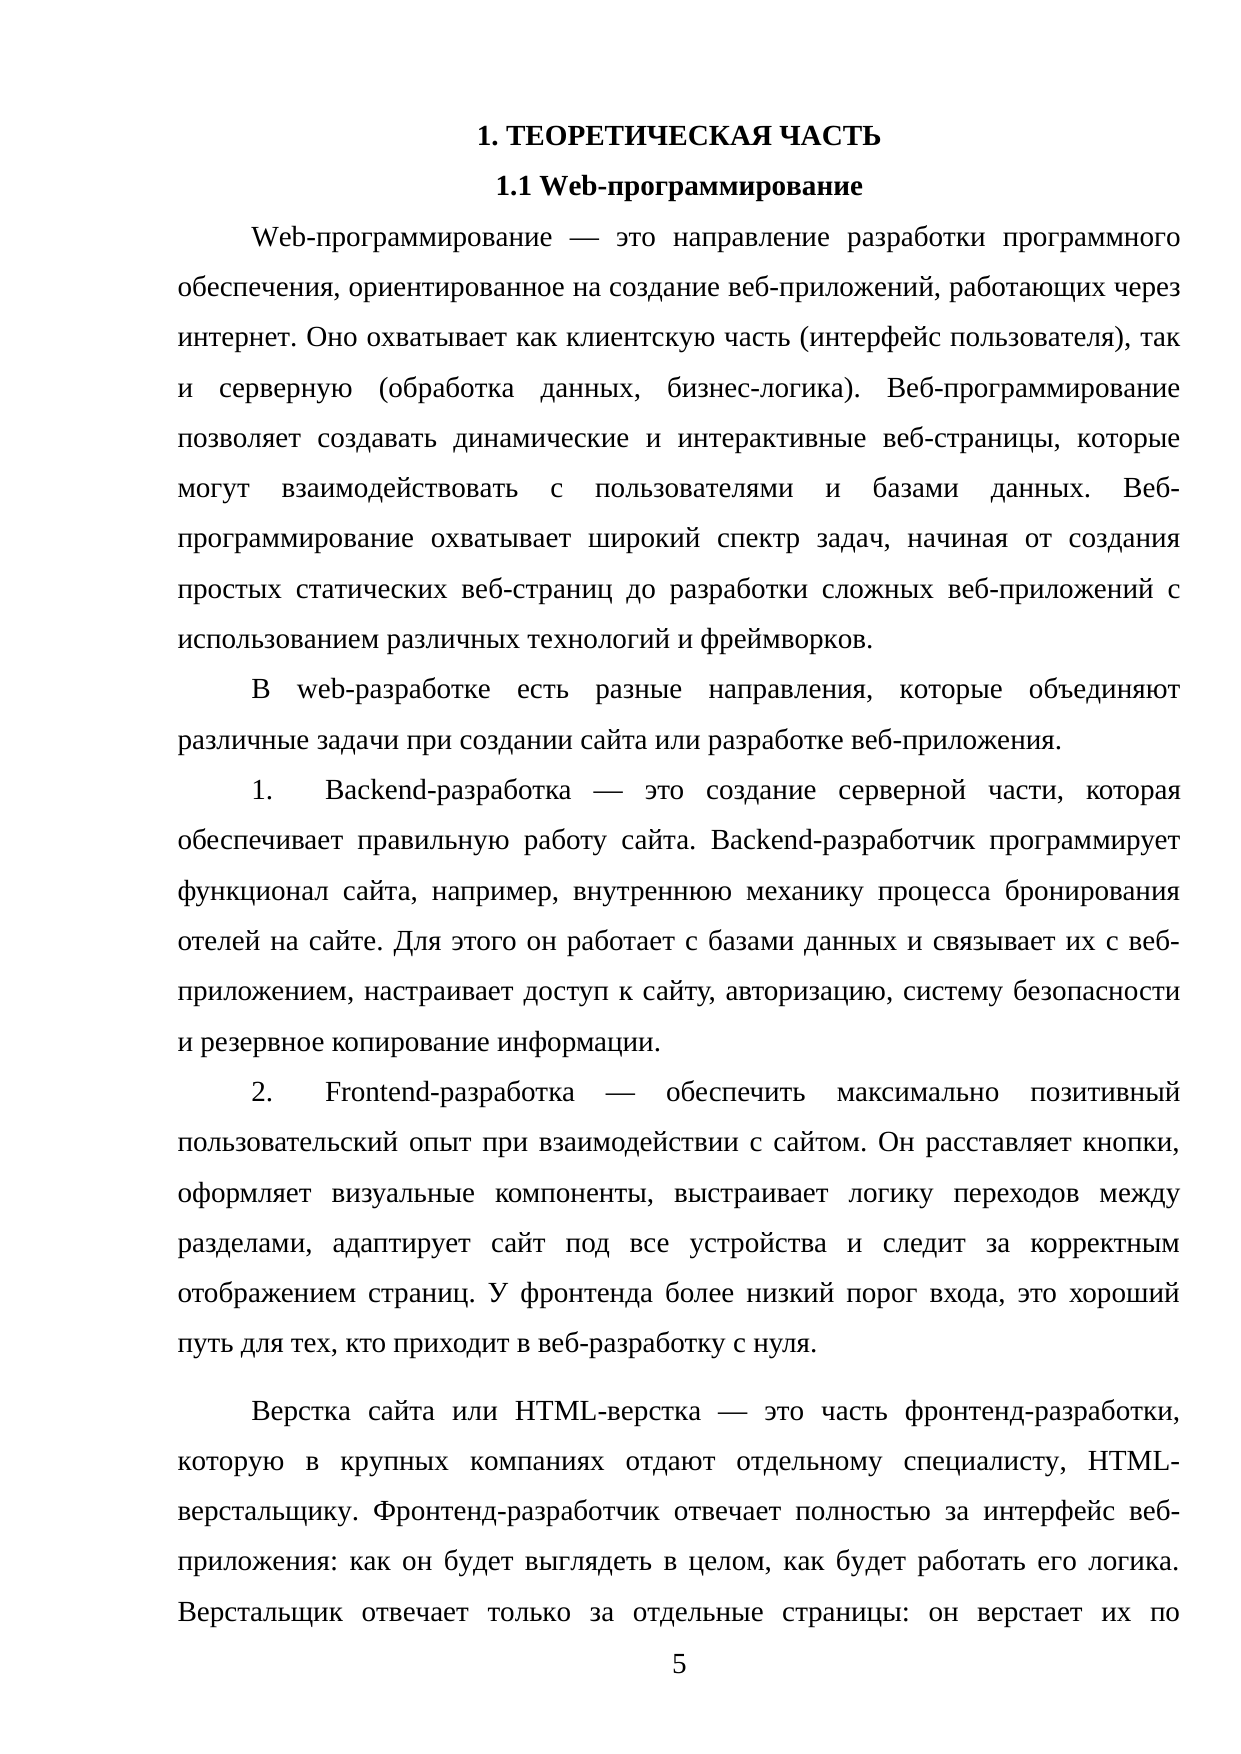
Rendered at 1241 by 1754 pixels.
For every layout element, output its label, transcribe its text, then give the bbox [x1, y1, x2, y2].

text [177, 1393, 1181, 1627]
text Web-программирование — это направление разработки программного обеспечения, ориентированное на создание веб-приложений, работающих через интернет. Оно охватывает как клиентскую часть (интерфейс пользователя), так и серверную (обработка данных, бизнес-логика). Веб-программирование позволяет создавать динамические и интерактивные веб-страницы, которые могут взаимодействовать с пользователями и базами данных. Веб-программирование охватывает широкий спектр задач, начиная от создания простых статических веб-страниц до разработки сложных веб-приложений с использованием различных технологий и фреймворков. [177, 219, 1181, 655]
text 1.1 Web-программирование [177, 168, 1181, 202]
list ТЕОРЕТИЧЕСКАЯ ЧАСТЬ [177, 118, 1181, 152]
list Backend-разработка — это создание серверной части, которая обеспечивает правильную работу сайта. Backend-разработчик программирует функционал сайта, например, внутреннюю механику процесса бронирования отелей на сайте. Для этого он работает с базами данных и связывает их с веб-приложением, настраивает доступ к сайту, авторизацию, систему безопасности и резервное копирование информации. [177, 772, 1181, 1057]
list Frontend-разработка — обеспечить максимально позитивный пользовательский опыт при взаимодействии с сайтом. Он расставляет кнопки, оформляет визуальные компоненты, выстраивает логику переходов между разделами, адаптирует сайт под все устройства и следит за корректным отображением страниц. У фронтенда более низкий порог входа, это хороший путь для тех, кто приходит в веб-разработку с нуля. [177, 1074, 1181, 1359]
text В web-разработке есть разные направления, которые объединяют различные задачи при создании сайта или разработке веб-приложения. [177, 672, 1181, 755]
